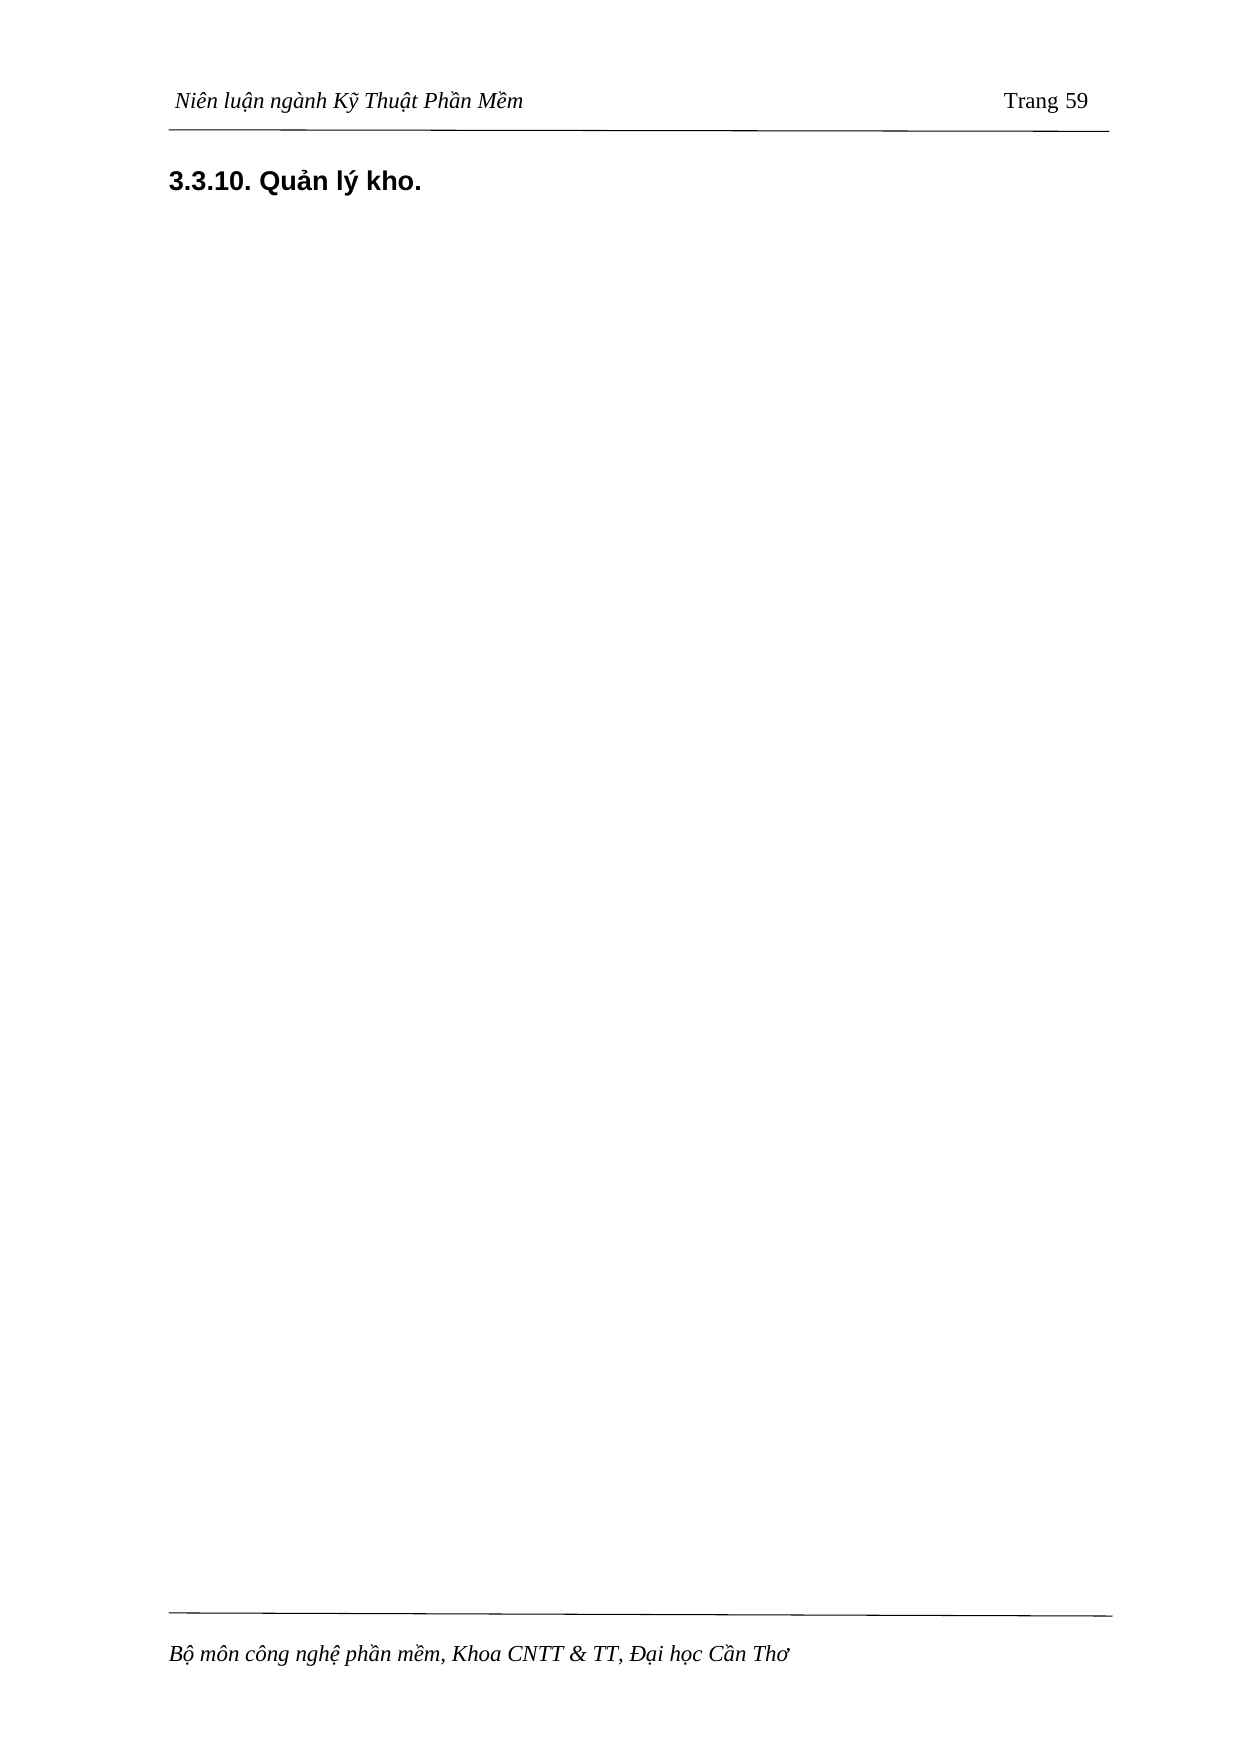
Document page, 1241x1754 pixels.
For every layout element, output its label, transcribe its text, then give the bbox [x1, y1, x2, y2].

subtitle Quản lý kho. [169, 165, 1115, 196]
